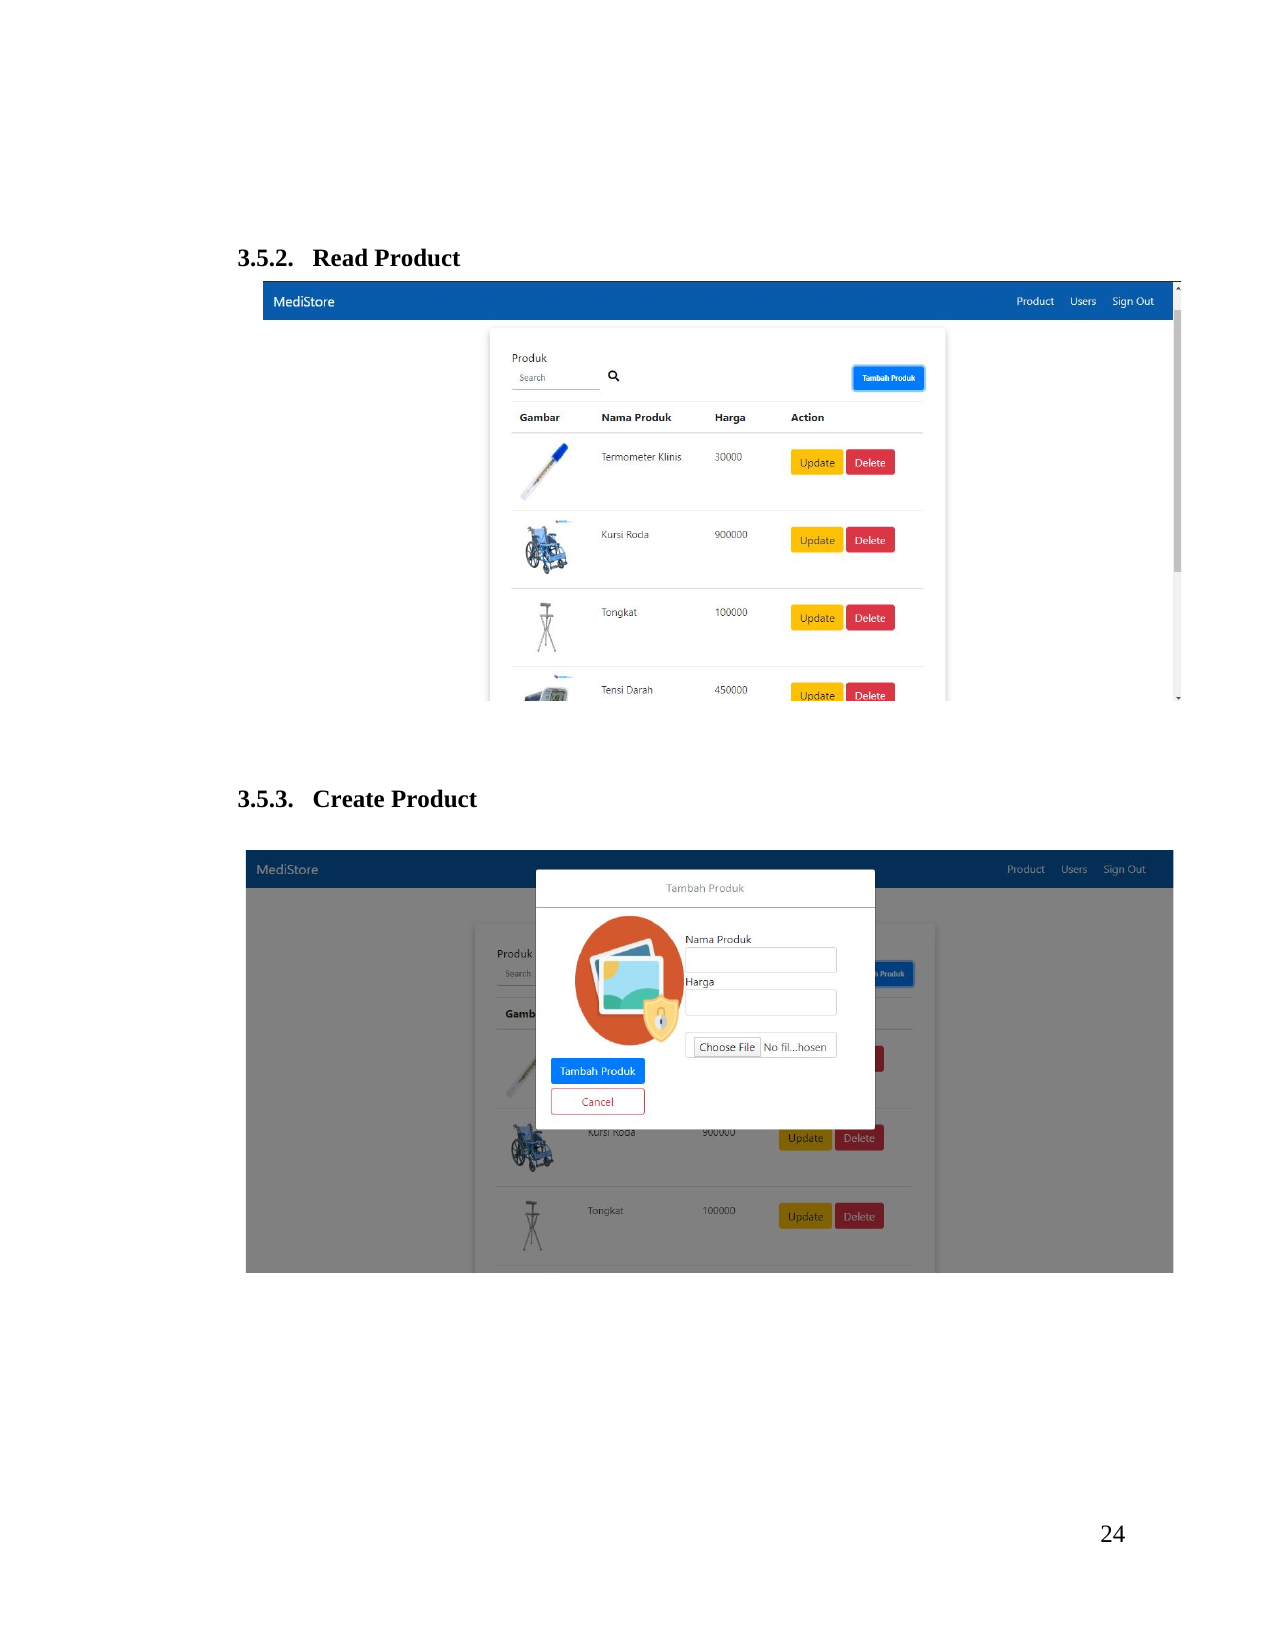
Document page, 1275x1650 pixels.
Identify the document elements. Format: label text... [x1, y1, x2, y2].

list Read Product [237, 243, 1125, 272]
picture [245, 850, 1172, 1273]
list Create Product [237, 784, 1125, 813]
picture [262, 281, 1182, 701]
